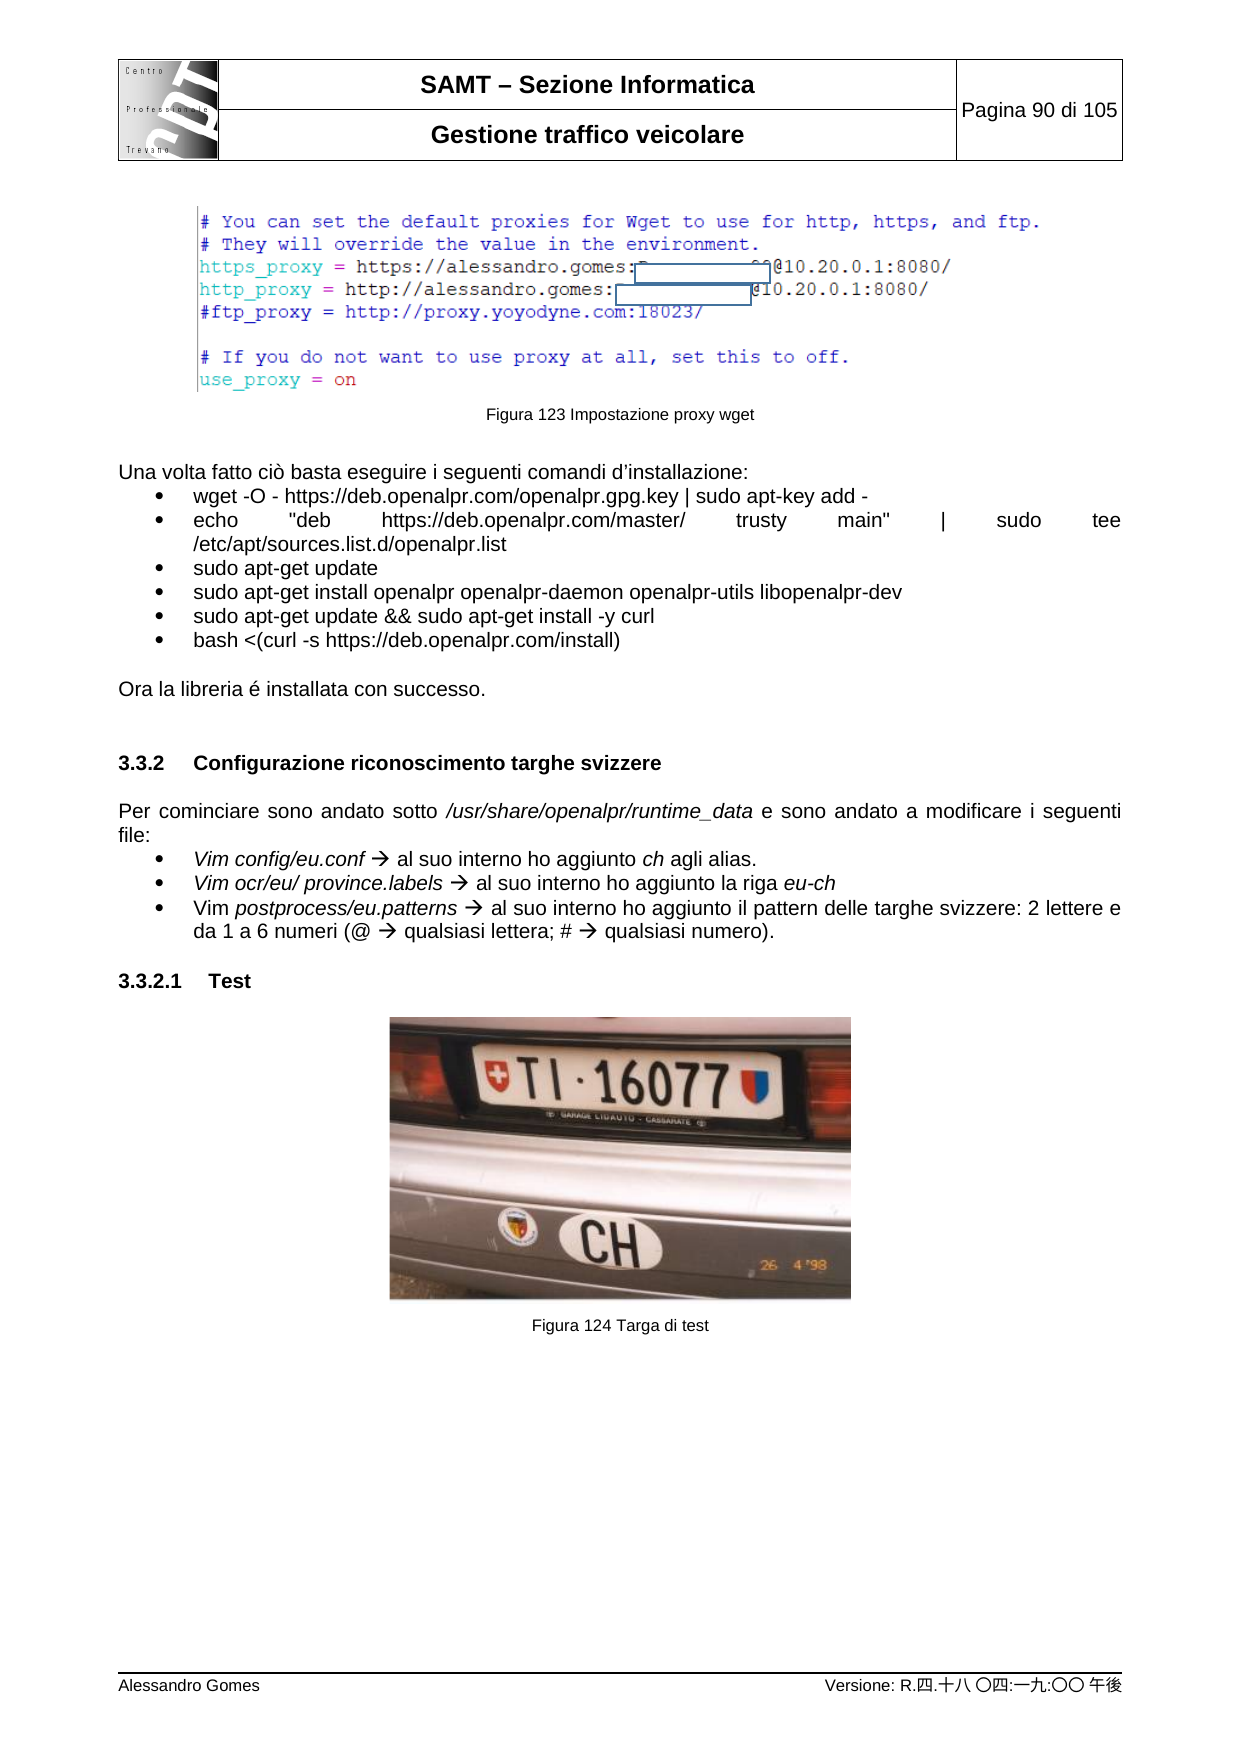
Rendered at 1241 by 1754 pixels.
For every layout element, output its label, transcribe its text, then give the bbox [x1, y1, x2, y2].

text Una volta fatto ciò basta eseguire i seguenti comandi d’installazione: [118, 460, 1122, 484]
text Figura 123 Impostazione proxy wget [118, 404, 1122, 424]
text Ora la libreria é installata con successo. [118, 676, 1122, 700]
subtitle Configurazione riconoscimento targhe svizzere [118, 750, 1122, 774]
text Per cominciare sono andato sotto /usr/share/openalpr/runtime_data e sono andato a modificare i seguenti file: [118, 799, 1122, 847]
subtitle Test [118, 968, 1122, 992]
text Figura 124 Targa di test [118, 1316, 1122, 1335]
list Vim ocr/eu/ province.labels al suo interno ho aggiunto la riga eu-ch [156, 871, 1122, 895]
picture [389, 1017, 851, 1304]
picture [197, 206, 1043, 392]
list sudo apt-get install openalpr openalpr-daemon openalpr-utils libopenalpr-dev [156, 580, 1122, 604]
picture [118, 60, 218, 159]
list wget -O - https://deb.openalpr.com/openalpr.gpg.key | sudo apt-key add - [156, 484, 1122, 508]
list bash <(curl -s https://deb.openalpr.com/install) [156, 628, 1122, 652]
list sudo apt-get update && sudo apt-get install -y curl [156, 604, 1122, 628]
list sudo apt-get update [156, 556, 1122, 580]
list Vim postprocess/eu.patterns al suo interno ho aggiunto il pattern delle targhe svizzere: 2 lettere e da 1 a 6 numeri (@ qualsiasi lettera; # qualsiasi numero). [156, 895, 1122, 943]
list Vim config/eu.conf al suo interno ho aggiunto ch agli alias. [156, 847, 1122, 871]
list echo "deb https://deb.openalpr.com/master/ trusty main" | sudo tee /etc/apt/sources.list.d/openalpr.list [156, 508, 1122, 556]
